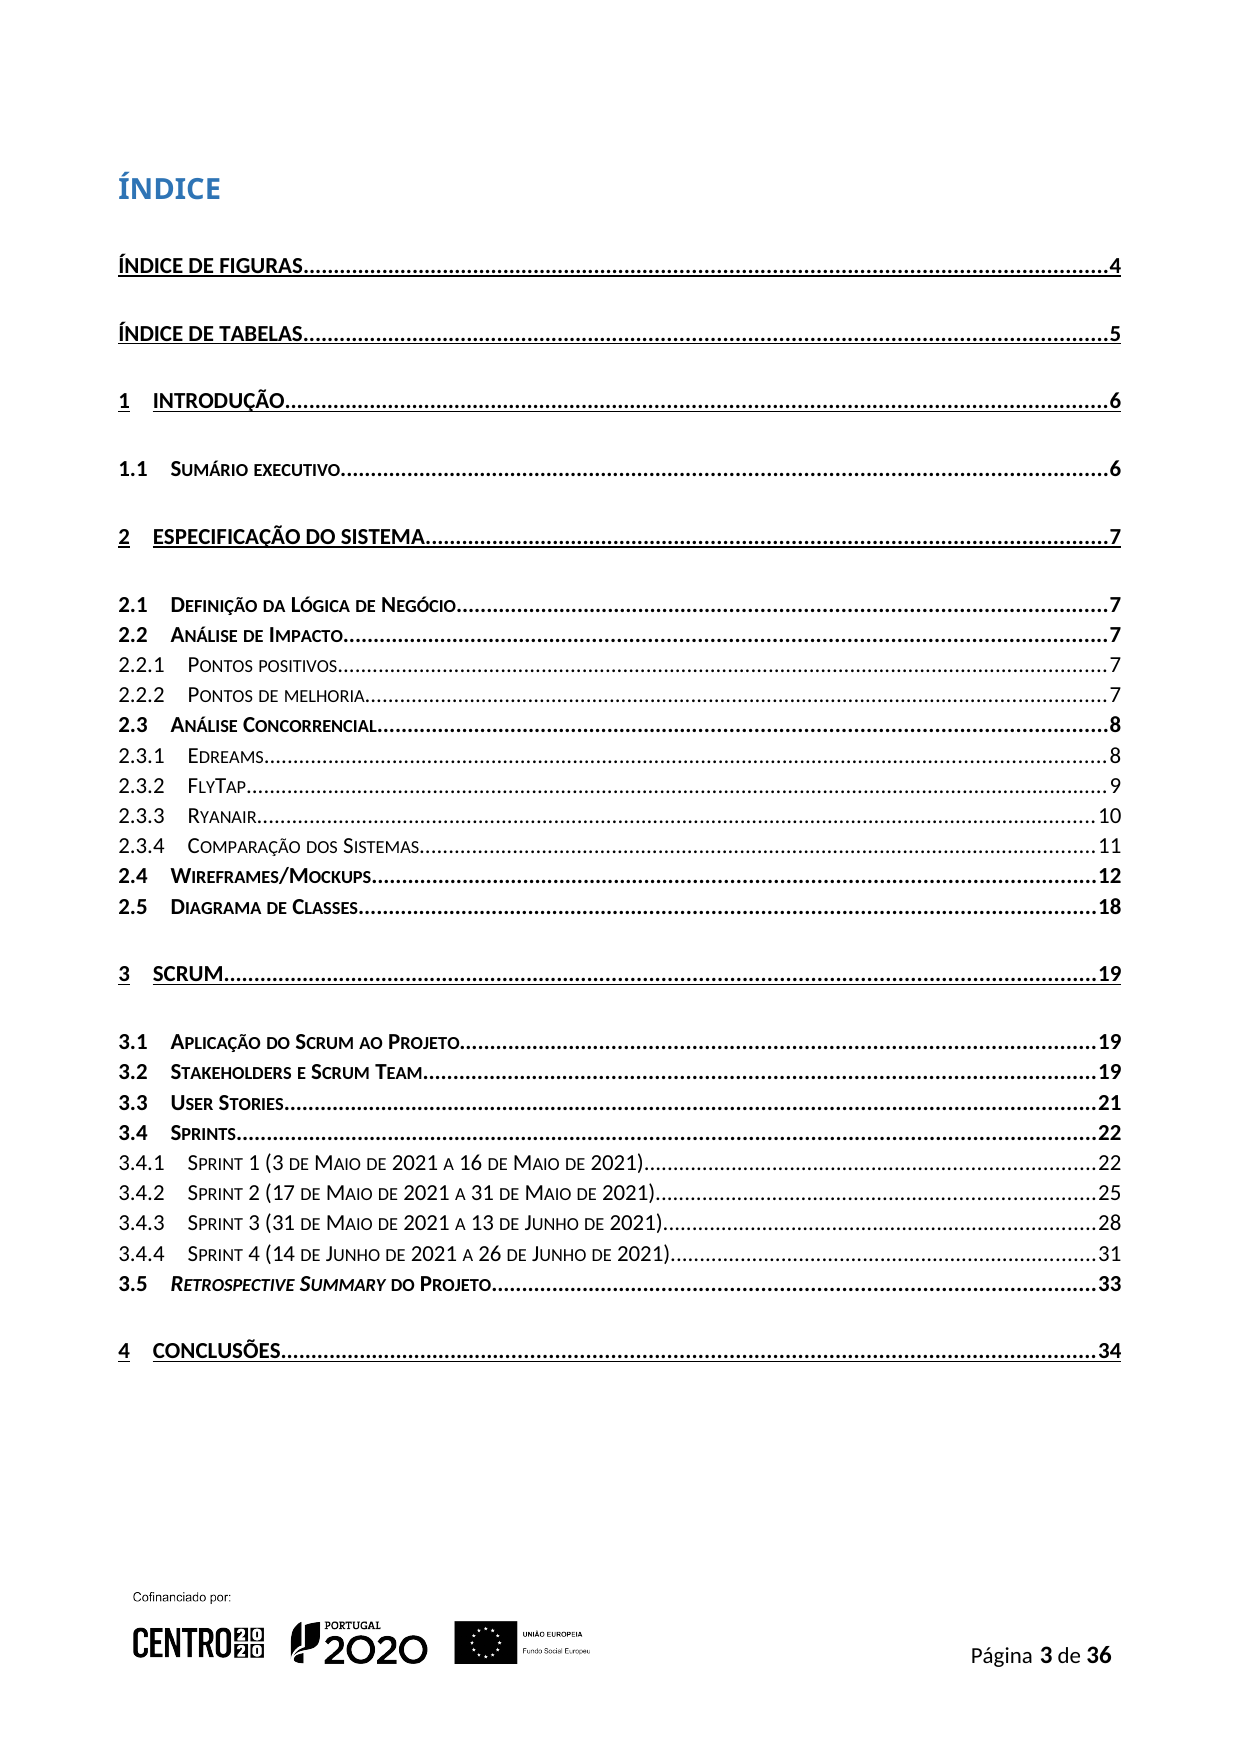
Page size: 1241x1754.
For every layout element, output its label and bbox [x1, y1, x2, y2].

picture [133, 1592, 590, 1664]
